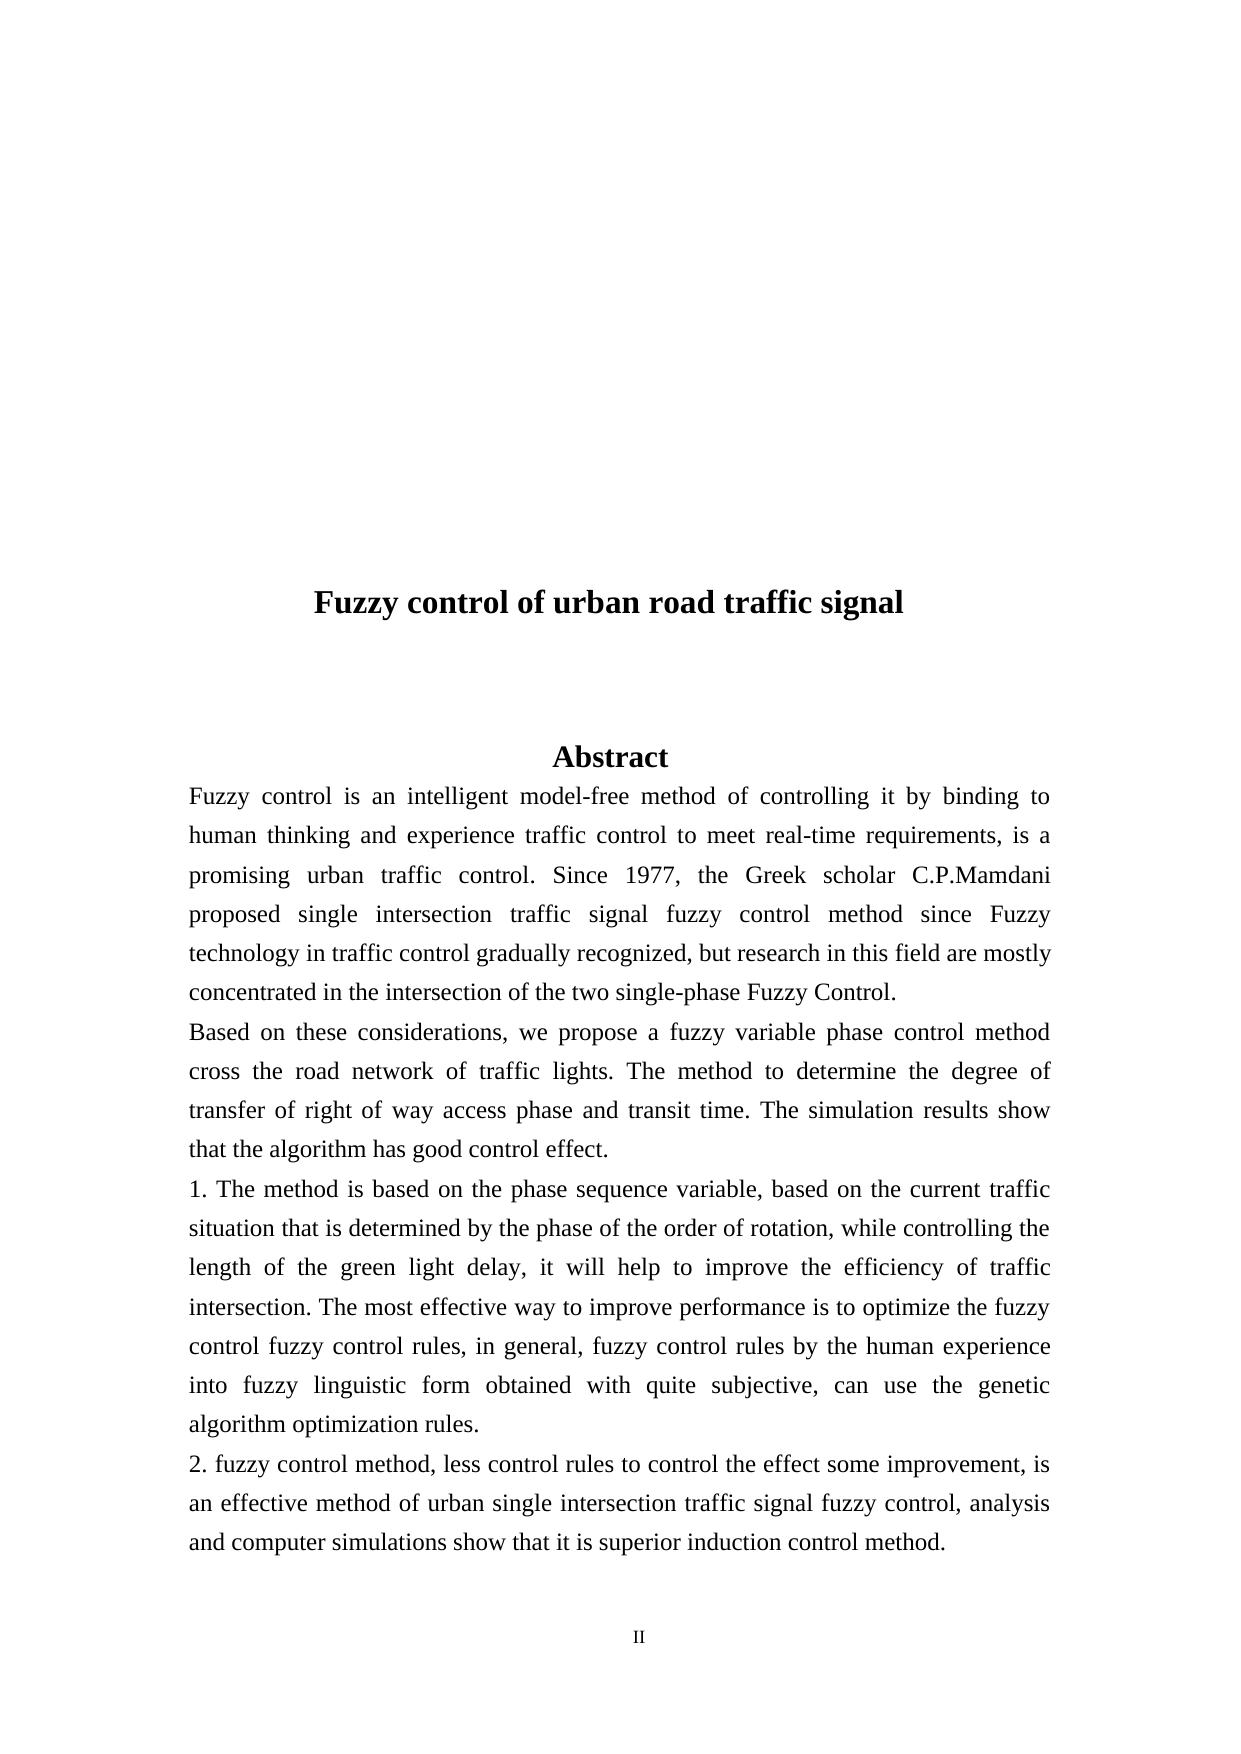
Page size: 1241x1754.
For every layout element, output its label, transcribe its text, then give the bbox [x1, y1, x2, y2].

text 2. fuzzy control method, less control rules to control the effect some improvement, is an effective method of urban single intersection traffic signal fuzzy control, analysis and computer simulations show that it is superior induction control method. [189, 1443, 1052, 1561]
text Abstract [189, 737, 1052, 776]
text Fuzzy control is an intelligent model-free method of controlling it by binding to human thinking and experience traffic control to meet real-time requirements, is a promising urban traffic control. Since 1977, the Greek scholar C.P.Mamdani proposed single intersection traffic signal fuzzy control method since Fuzzy technology in traffic control gradually recognized, but research in this field are mostly concentrated in the intersection of the two single-phase Fuzzy Control. [189, 776, 1052, 1012]
text 1. The method is based on the phase sequence variable, based on the current traffic situation that is determined by the phase of the order of rotation, while controlling the length of the green light delay, it will help to improve the efficiency of traffic intersection. The most effective way to improve performance is to optimize the fuzzy control fuzzy control rules, in general, fuzzy control rules by the human experience into fuzzy linguistic form obtained with quite subjective, can use the genetic algorithm optimization rules. [189, 1169, 1052, 1443]
text Fuzzy control of urban road traffic signal [189, 582, 1052, 622]
text Based on these considerations, we propose a fuzzy variable phase control method cross the road network of traffic lights. The method to determine the degree of transfer of right of way access phase and transit time. The simulation results show that the algorithm has good control effect. [189, 1012, 1052, 1169]
